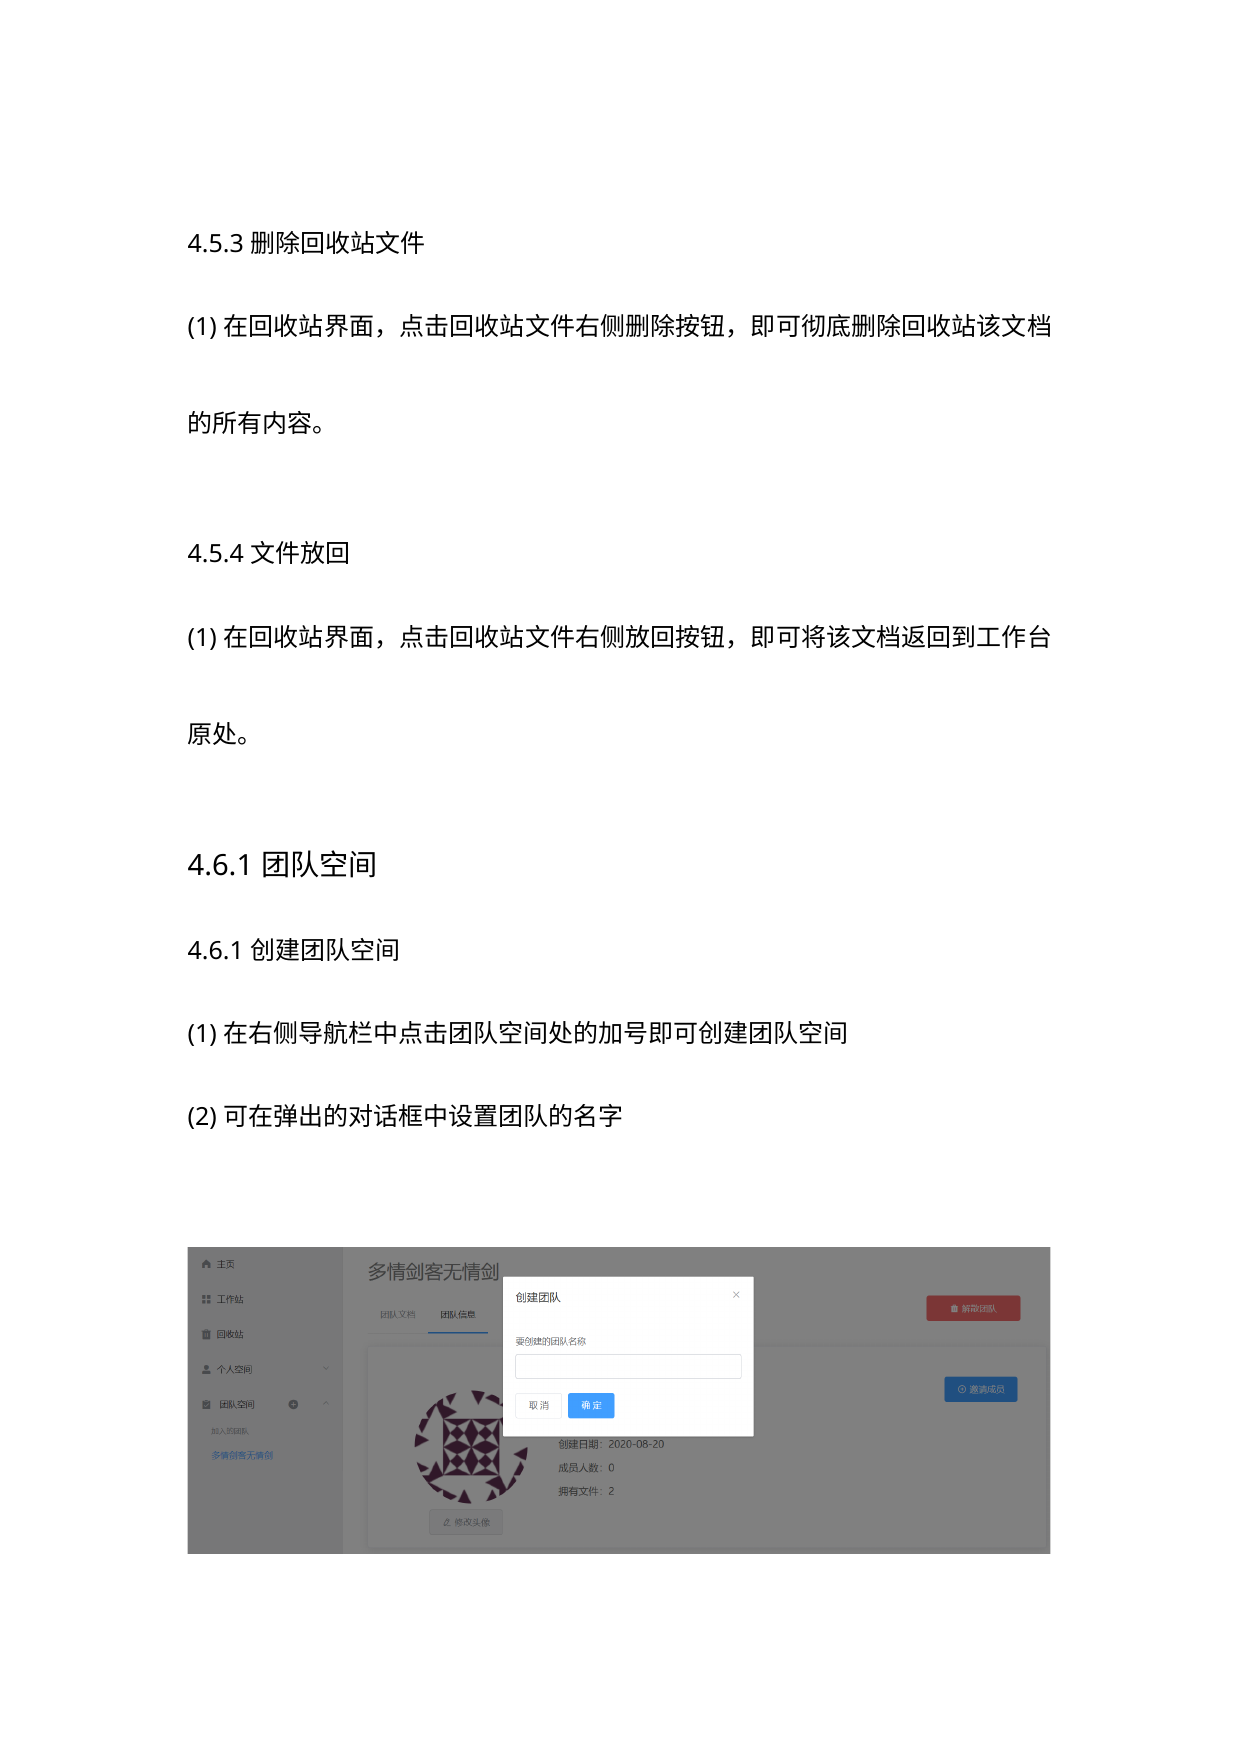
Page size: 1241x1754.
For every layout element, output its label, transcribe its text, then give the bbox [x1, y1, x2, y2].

text 4.6.1 团队空间 [187, 830, 1053, 895]
text 4.5.4 文件放回 [187, 519, 1053, 584]
picture [187, 1247, 1051, 1554]
text (1) 在回收站界面，点击回收站文件右侧删除按钮，即可彻底删除回收站该文档的所有内容。 [187, 292, 1053, 454]
text (1) 在回收站界面，点击回收站文件右侧放回按钮，即可将该文档返回到工作台原处。 [187, 603, 1053, 765]
text 4.5.3 删除回收站文件 [187, 209, 1053, 274]
text (2) 可在弹出的对话框中设置团队的名字 [187, 1082, 1053, 1147]
text (1) 在右侧导航栏中点击团队空间处的加号即可创建团队空间 [187, 999, 1053, 1064]
text 4.6.1 创建团队空间 [187, 916, 1053, 981]
